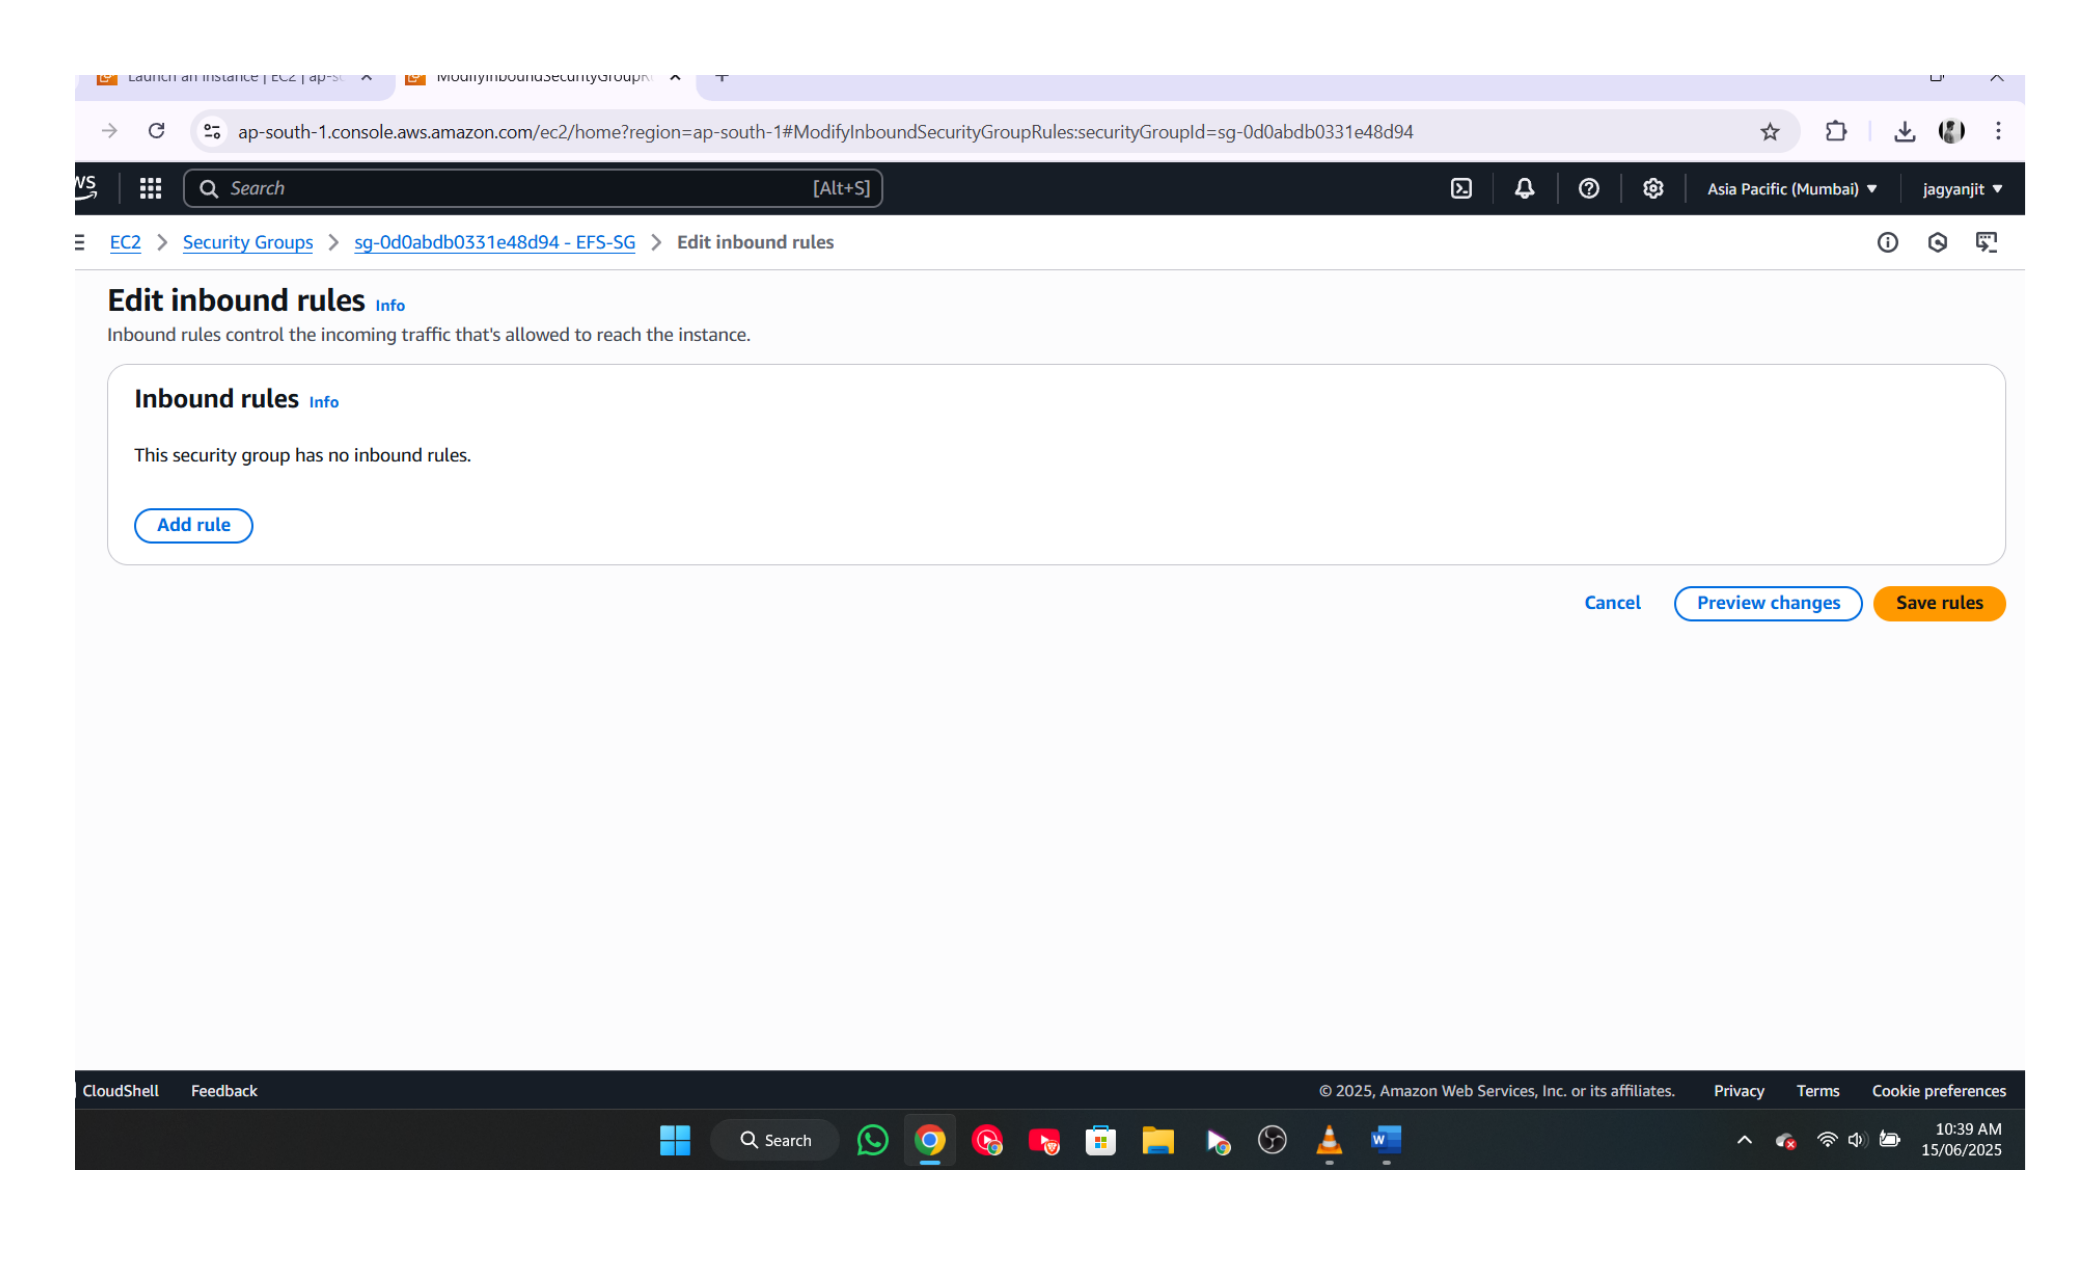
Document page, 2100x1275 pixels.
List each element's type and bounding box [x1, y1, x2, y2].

picture [75, 75, 2026, 1170]
